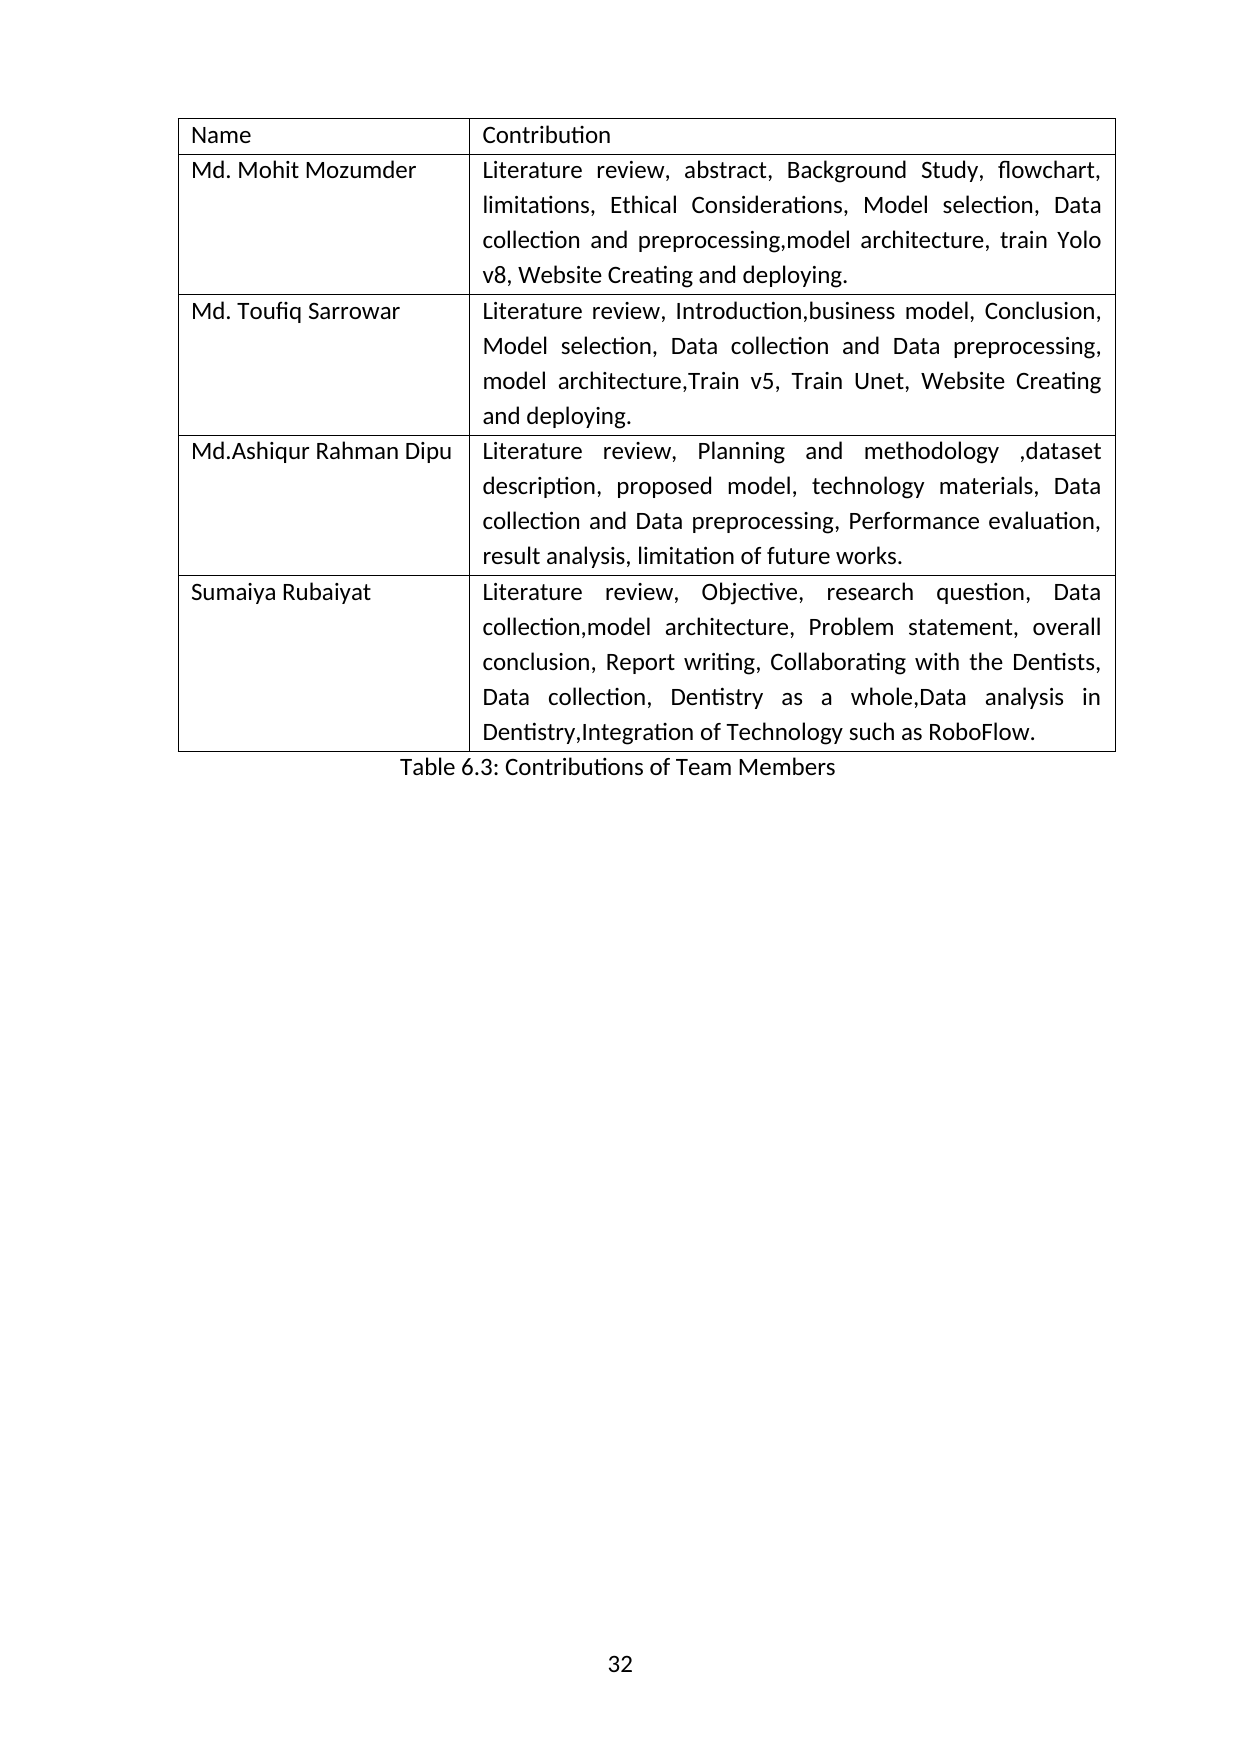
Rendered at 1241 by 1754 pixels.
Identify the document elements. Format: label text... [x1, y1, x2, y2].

table_cell Literature review, abstract, Background Study, flowchart, limitations, Ethical Considerations, Model selection, Data collection and preprocessing,model architecture, train Yolo v8, Website Creating and deploying. [470, 155, 1115, 294]
table_cell Literature review, Introduction,business model, Conclusion, Model selection, Data collection and Data preprocessing, model architecture,Train v5, Train Unet, Website Creating and deploying. [470, 295, 1115, 435]
text Table 6.3: Contributions of Team Members [150, 752, 836, 782]
table_cell Sumaiya Rubaiyat [179, 576, 469, 751]
table_cell Md.Ashiqur Rahman Dipu [179, 436, 469, 575]
table_header Contribution [470, 119, 1115, 154]
table_cell Md. Mohit Mozumder [179, 155, 469, 294]
table_cell Md. Toufiq Sarrowar [179, 295, 469, 435]
table_cell Literature review, Objective, research question, Data collection,model architecture, Problem statement, overall conclusion, Report writing, Collaborating with the Dentists, Data collection, Dentistry as a whole,Data analysis in Dentistry,Integration of Technology such as RoboFlow. [470, 576, 1115, 751]
table_cell Literature review, Planning and methodology ,dataset description, proposed model, technology materials, Data collection and Data preprocessing, Performance evaluation, result analysis, limitation of future works. [470, 436, 1115, 575]
table_header Name [179, 119, 469, 154]
